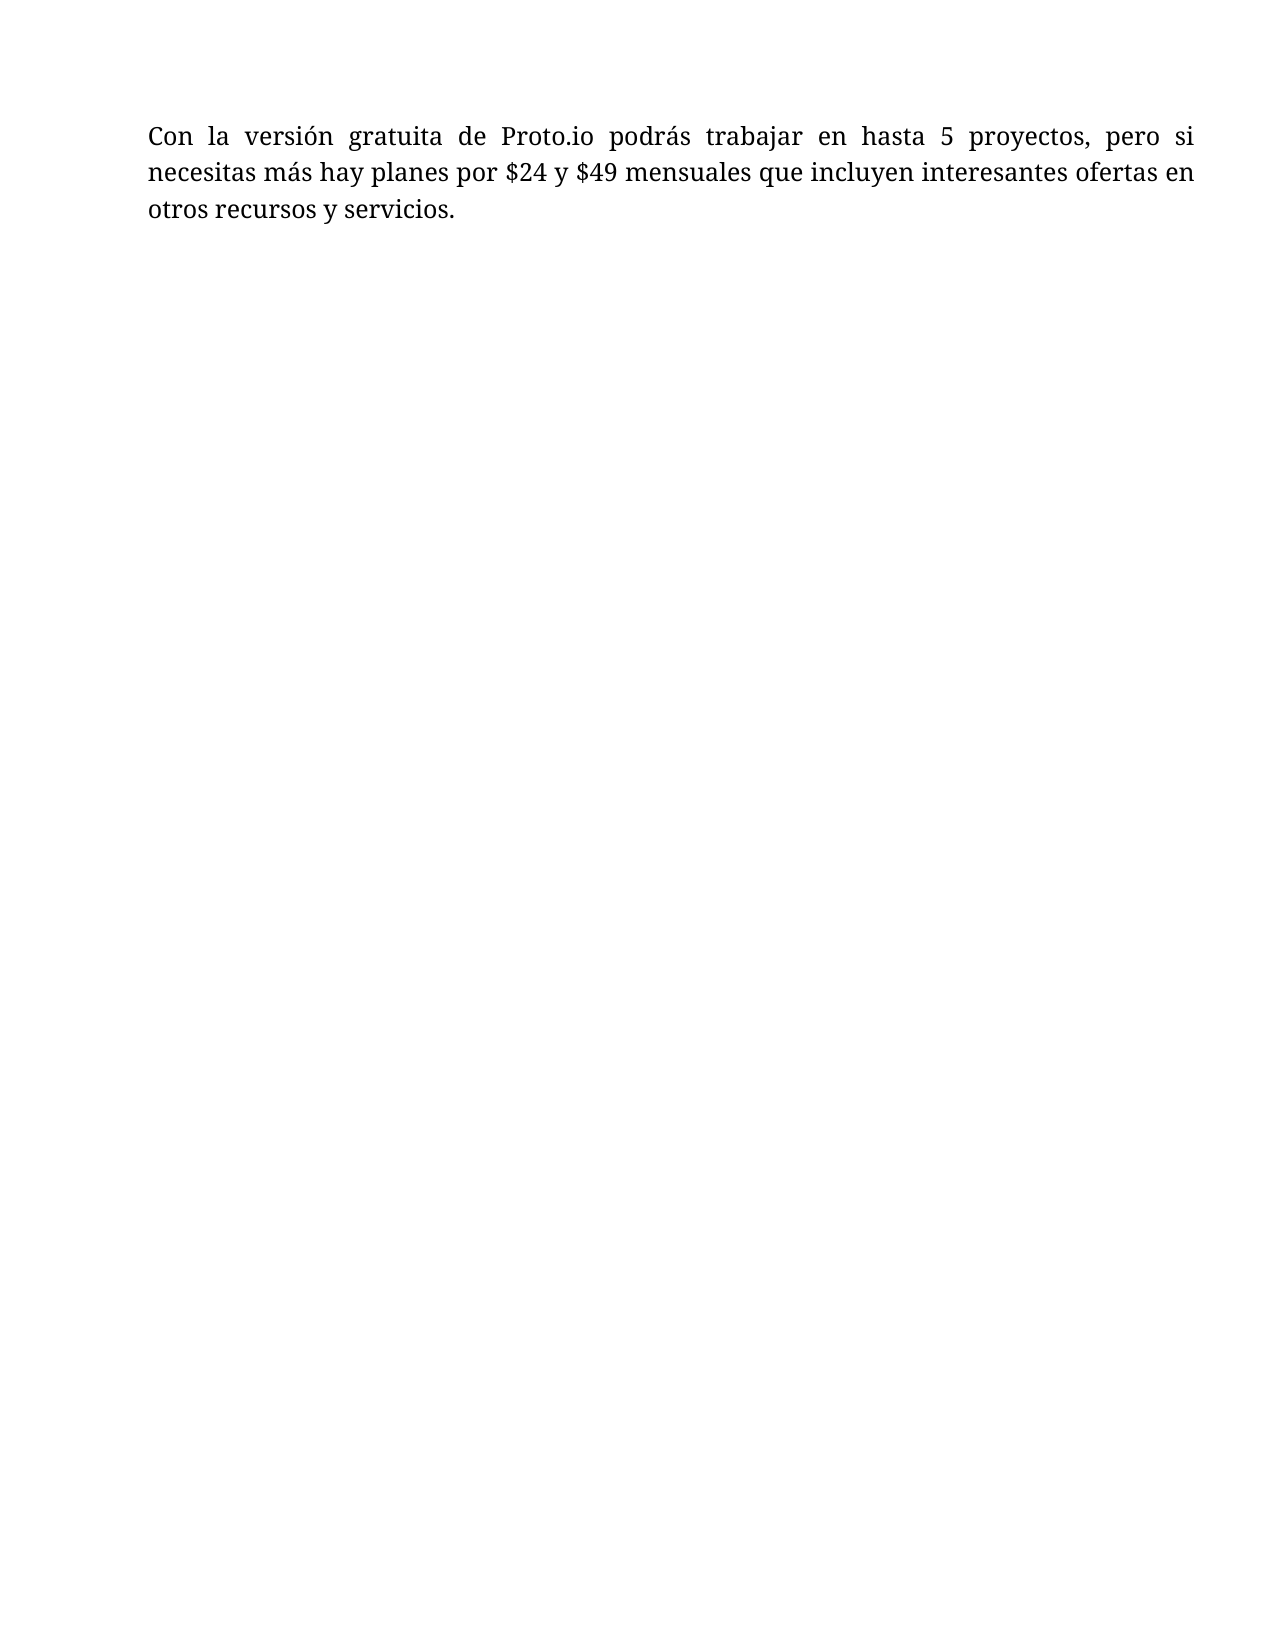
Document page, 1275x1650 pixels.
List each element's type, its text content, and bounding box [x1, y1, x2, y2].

text Con la versión gratuita de Proto.io podrás trabajar en hasta 5 proyectos, pero si necesitas más hay planes por $24 y $49 mensuales que incluyen interesantes ofertas en otros recursos y servicios. [148, 118, 1196, 226]
